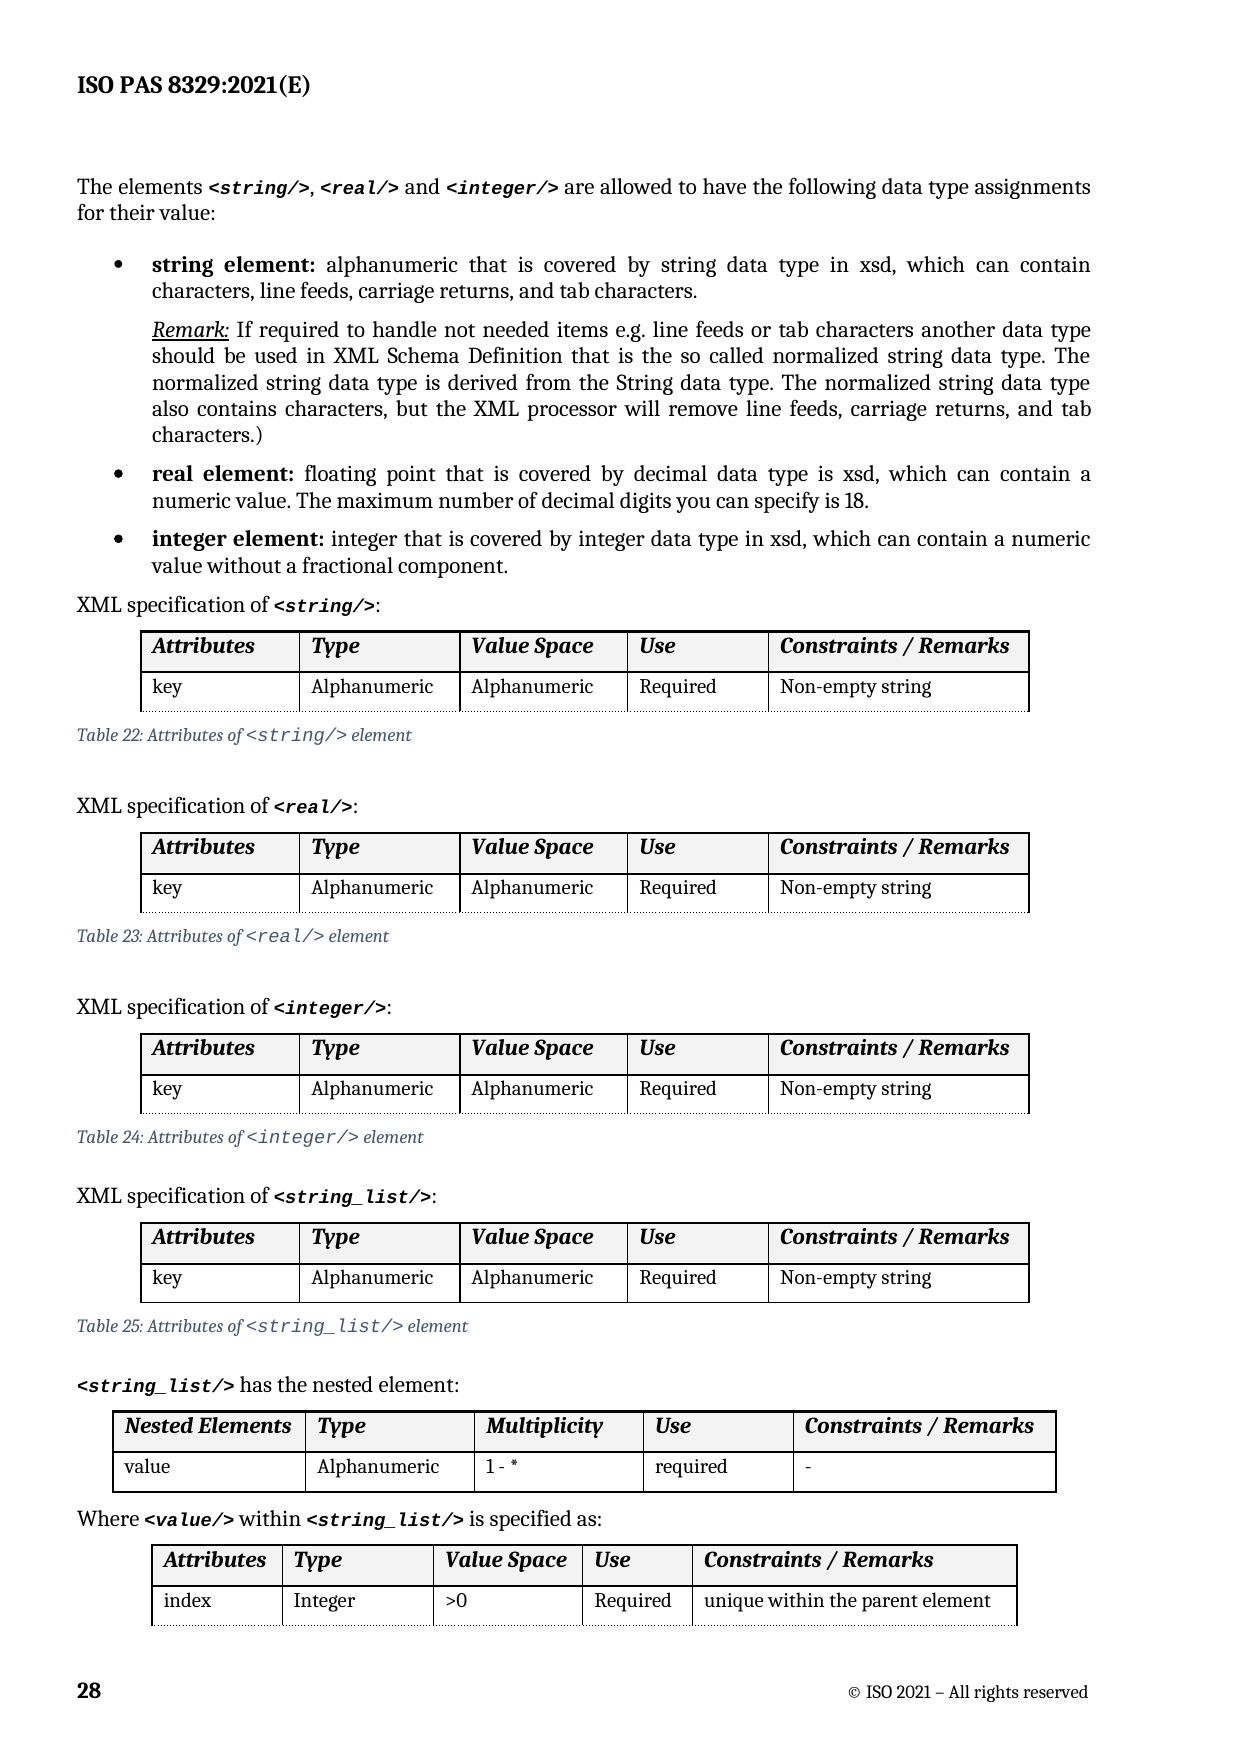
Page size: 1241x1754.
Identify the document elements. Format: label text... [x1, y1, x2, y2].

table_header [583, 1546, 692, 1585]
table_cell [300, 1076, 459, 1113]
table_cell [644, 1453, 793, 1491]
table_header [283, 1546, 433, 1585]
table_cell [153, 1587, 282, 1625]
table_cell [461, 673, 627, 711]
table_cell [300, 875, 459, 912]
text Table 22: Attributes of <string/> element [77, 724, 1092, 747]
text XML specification of <real/>: [77, 793, 1092, 819]
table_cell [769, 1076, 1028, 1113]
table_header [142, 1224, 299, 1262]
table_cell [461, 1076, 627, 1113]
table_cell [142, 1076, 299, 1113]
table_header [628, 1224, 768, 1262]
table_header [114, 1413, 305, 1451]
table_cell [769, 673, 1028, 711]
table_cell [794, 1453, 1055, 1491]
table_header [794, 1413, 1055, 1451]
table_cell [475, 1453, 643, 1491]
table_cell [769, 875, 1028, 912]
list Remark: If required to handle not needed items e.g. line feeds or tab characters another data type should be used in XML Schema Definition that is the so called normalized string data type. The normalized string data type is derived from the String data type. The normalized string data type also contains characters, but the XML processor will remove line feeds, carriage returns, and tab characters.) [152, 317, 1092, 448]
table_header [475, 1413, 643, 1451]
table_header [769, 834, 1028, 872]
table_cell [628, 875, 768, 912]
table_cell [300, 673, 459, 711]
text Table 24: Attributes of <integer/> element [77, 1127, 1092, 1149]
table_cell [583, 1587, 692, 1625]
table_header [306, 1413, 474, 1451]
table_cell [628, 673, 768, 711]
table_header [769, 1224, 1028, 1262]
text XML specification of <string/>: [77, 591, 1092, 618]
text XML specification of <integer/>: [77, 994, 1092, 1020]
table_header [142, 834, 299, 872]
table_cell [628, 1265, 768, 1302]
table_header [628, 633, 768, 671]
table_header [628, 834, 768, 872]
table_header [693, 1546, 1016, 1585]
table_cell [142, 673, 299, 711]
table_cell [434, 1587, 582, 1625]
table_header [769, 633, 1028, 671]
text Where <value/> within <string_list/> is specified as: [77, 1505, 1092, 1532]
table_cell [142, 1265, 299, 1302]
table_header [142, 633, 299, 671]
text The elements <string/>, <real/> and <integer/> are allowed to have the following data type assignments for their value: [77, 174, 1092, 227]
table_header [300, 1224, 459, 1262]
list string element: alphanumeric that is covered by string data type in xsd, which can contain characters, line feeds, carriage returns, and tab characters. [114, 252, 1092, 304]
list real element: floating point that is covered by decimal data type is xsd, which can contain a numeric value. The maximum number of decimal digits you can specify is 18. [114, 461, 1092, 514]
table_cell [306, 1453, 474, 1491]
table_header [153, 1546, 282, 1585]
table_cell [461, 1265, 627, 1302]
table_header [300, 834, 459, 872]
list integer element: integer that is covered by integer data type in xsd, which can contain a numeric value without a fractional component. [114, 526, 1092, 579]
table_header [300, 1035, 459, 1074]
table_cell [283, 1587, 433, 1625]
text <string_list/> has the nested element: [77, 1371, 1092, 1398]
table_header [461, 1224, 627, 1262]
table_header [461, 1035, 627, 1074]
text XML specification of <string_list/>: [77, 1183, 1092, 1209]
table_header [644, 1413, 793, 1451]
text Table 23: Attributes of <real/> element [77, 926, 1092, 948]
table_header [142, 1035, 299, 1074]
text Table 25: Attributes of <string_list/> element [77, 1316, 1092, 1338]
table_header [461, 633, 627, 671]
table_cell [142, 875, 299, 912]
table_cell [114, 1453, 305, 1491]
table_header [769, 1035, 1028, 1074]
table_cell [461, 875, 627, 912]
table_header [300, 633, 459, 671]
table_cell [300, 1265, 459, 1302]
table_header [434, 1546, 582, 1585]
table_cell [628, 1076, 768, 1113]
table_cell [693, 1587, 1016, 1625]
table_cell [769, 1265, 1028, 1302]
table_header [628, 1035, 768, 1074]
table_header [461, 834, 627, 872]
